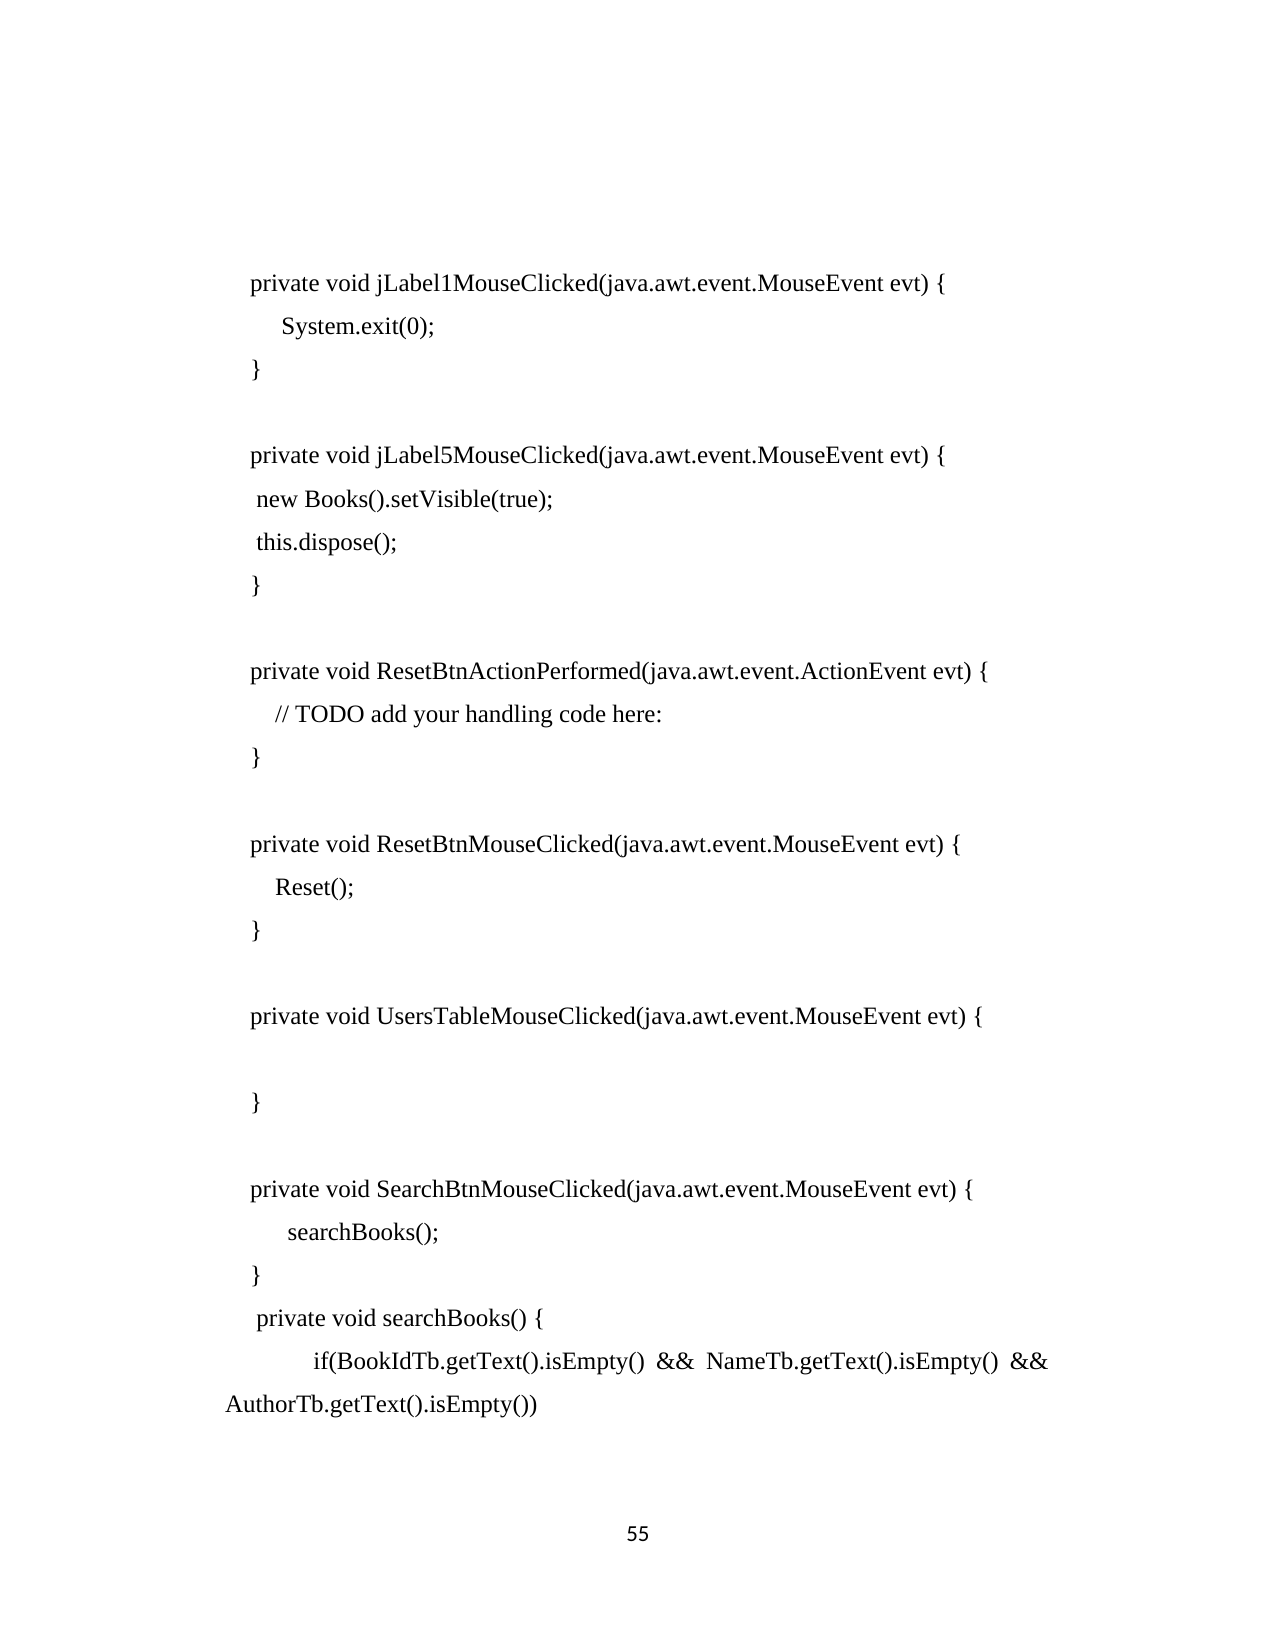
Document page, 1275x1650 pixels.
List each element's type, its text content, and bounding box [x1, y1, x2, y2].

text } [225, 570, 1050, 599]
text Reset(); [225, 872, 1050, 901]
text private void SearchBtnMouseClicked(java.awt.event.MouseEvent evt) { [225, 1174, 1050, 1202]
text } [225, 1260, 1050, 1289]
text } [225, 1087, 1050, 1116]
text } [225, 354, 1050, 383]
text } [225, 742, 1050, 771]
text private void jLabel1MouseClicked(java.awt.event.MouseEvent evt) { [225, 268, 1050, 297]
text private void ResetBtnMouseClicked(java.awt.event.MouseEvent evt) { [225, 829, 1050, 857]
text new Books().setVisible(true); [225, 484, 1050, 512]
text private void UsersTableMouseClicked(java.awt.event.MouseEvent evt) { [225, 1001, 1050, 1030]
text private void jLabel5MouseClicked(java.awt.event.MouseEvent evt) { [225, 441, 1050, 469]
text if(BookIdTb.getText().isEmpty() && NameTb.getText().isEmpty() && AuthorTb.getText().isEmpty()) [225, 1346, 1050, 1418]
text } [225, 915, 1050, 944]
text this.dispose(); [225, 527, 1050, 556]
text // TODO add your handling code here: [225, 699, 1050, 728]
text private void ResetBtnActionPerformed(java.awt.event.ActionEvent evt) { [225, 656, 1050, 685]
text System.exit(0); [225, 311, 1050, 340]
text searchBooks(); [225, 1217, 1050, 1246]
text private void searchBooks() { [225, 1303, 1050, 1332]
